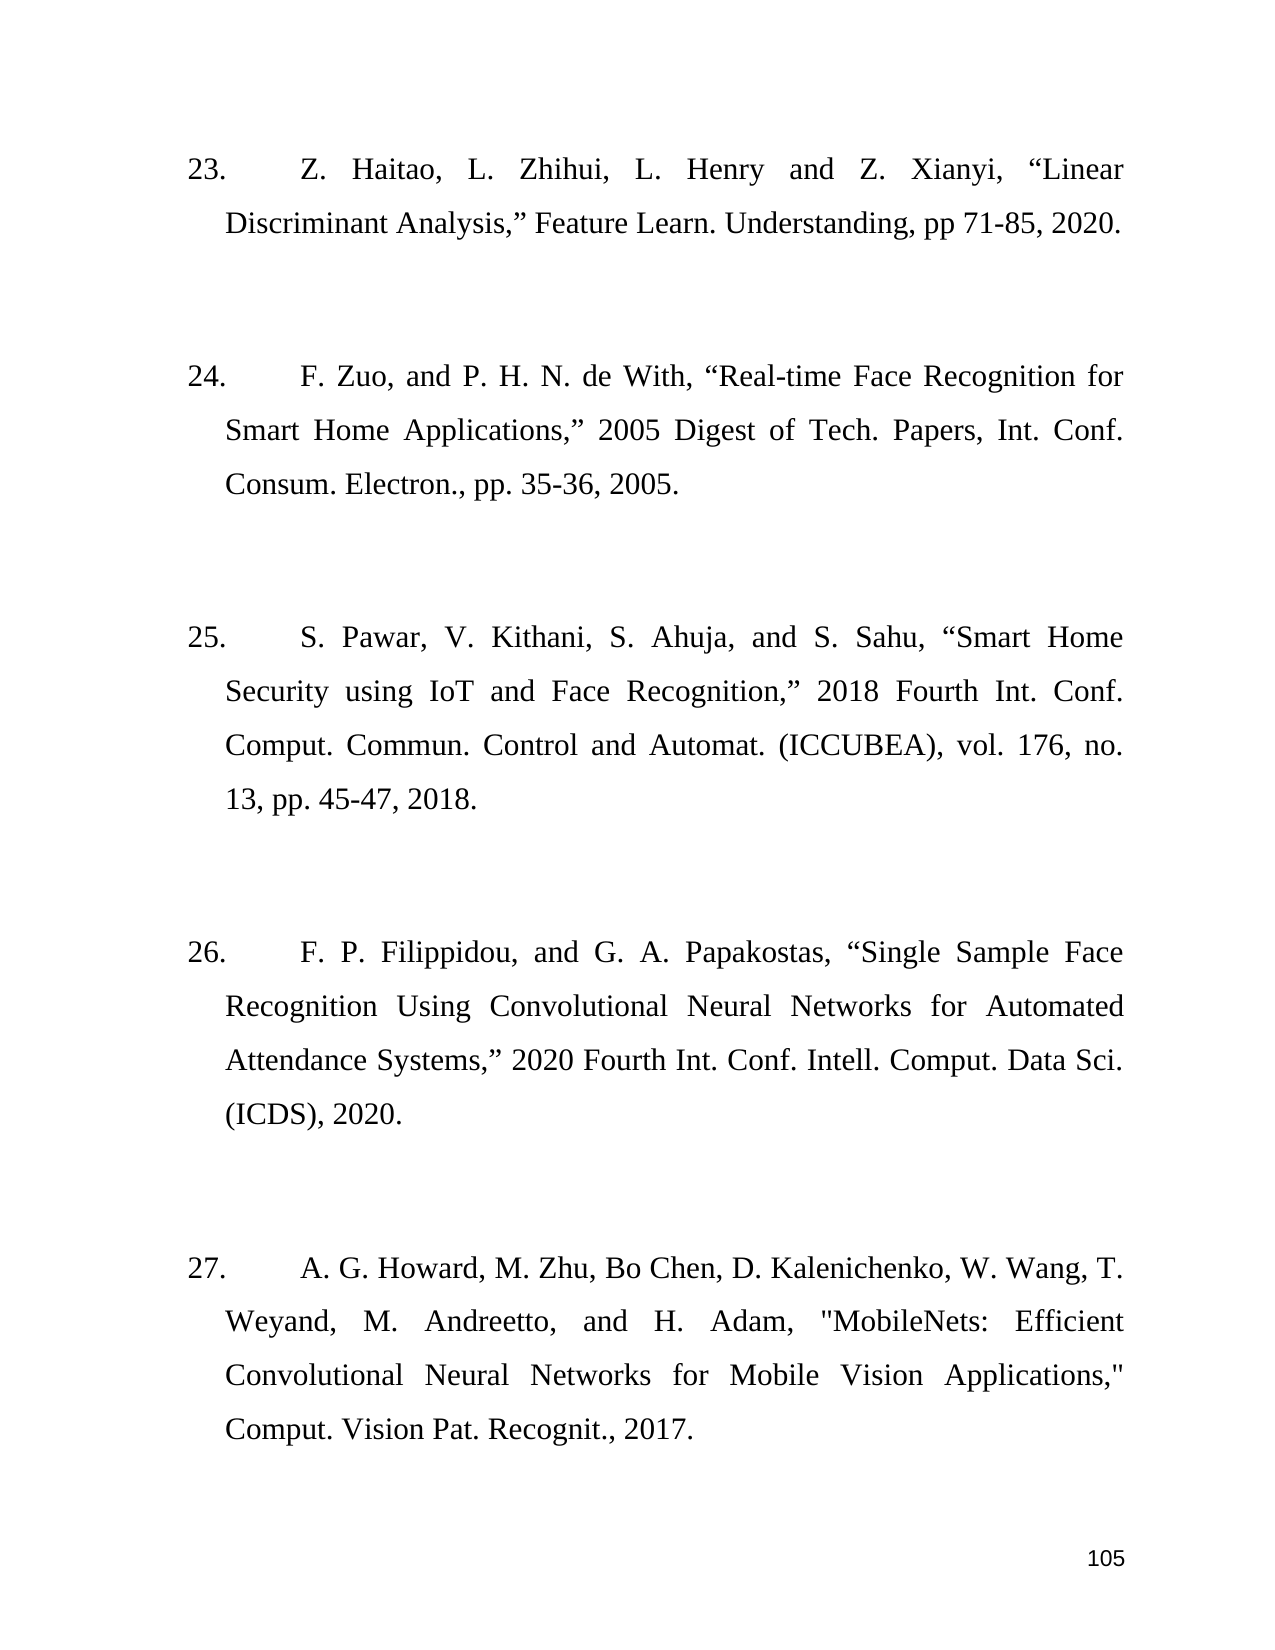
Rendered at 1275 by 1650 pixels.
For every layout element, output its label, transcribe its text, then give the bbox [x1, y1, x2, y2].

list S. Pawar, V. Kithani, S. Ahuja, and S. Sahu, “Smart Home Security using IoT and Face Recognition,” 2018 Fourth Int. Conf. Comput. Commun. Control and Automat. (ICCUBEA), vol. 176, no. 13, pp. 45-47, 2018. [187, 619, 1125, 816]
list F. Zuo, and P. H. N. de With, “Real-time Face Recognition for Smart Home Applications,” 2005 Digest of Tech. Papers, Int. Conf. Consum. Electron., pp. 35-36, 2005. [187, 357, 1125, 501]
list Z. Haitao, L. Zhihui, L. Henry and Z. Xianyi, “Linear Discriminant Analysis,” Feature Learn. Understanding, pp 71-85, 2020. [187, 150, 1125, 240]
list F. P. Filippidou, and G. A. Papakostas, “Single Sample Face Recognition Using Convolutional Neural Networks for Automated Attendance Systems,” 2020 Fourth Int. Conf. Intell. Comput. Data Sci. (ICDS), 2020. [187, 934, 1125, 1131]
list A. G. Howard, M. Zhu, Bo Chen, D. Kalenichenko, W. Wang, T. Weyand, M. Andreetto, and H. Adam, "MobileNets: Efficient Convolutional Neural Networks for Mobile Vision Applications," Comput. Vision Pat. Recognit., 2017. [187, 1249, 1125, 1446]
